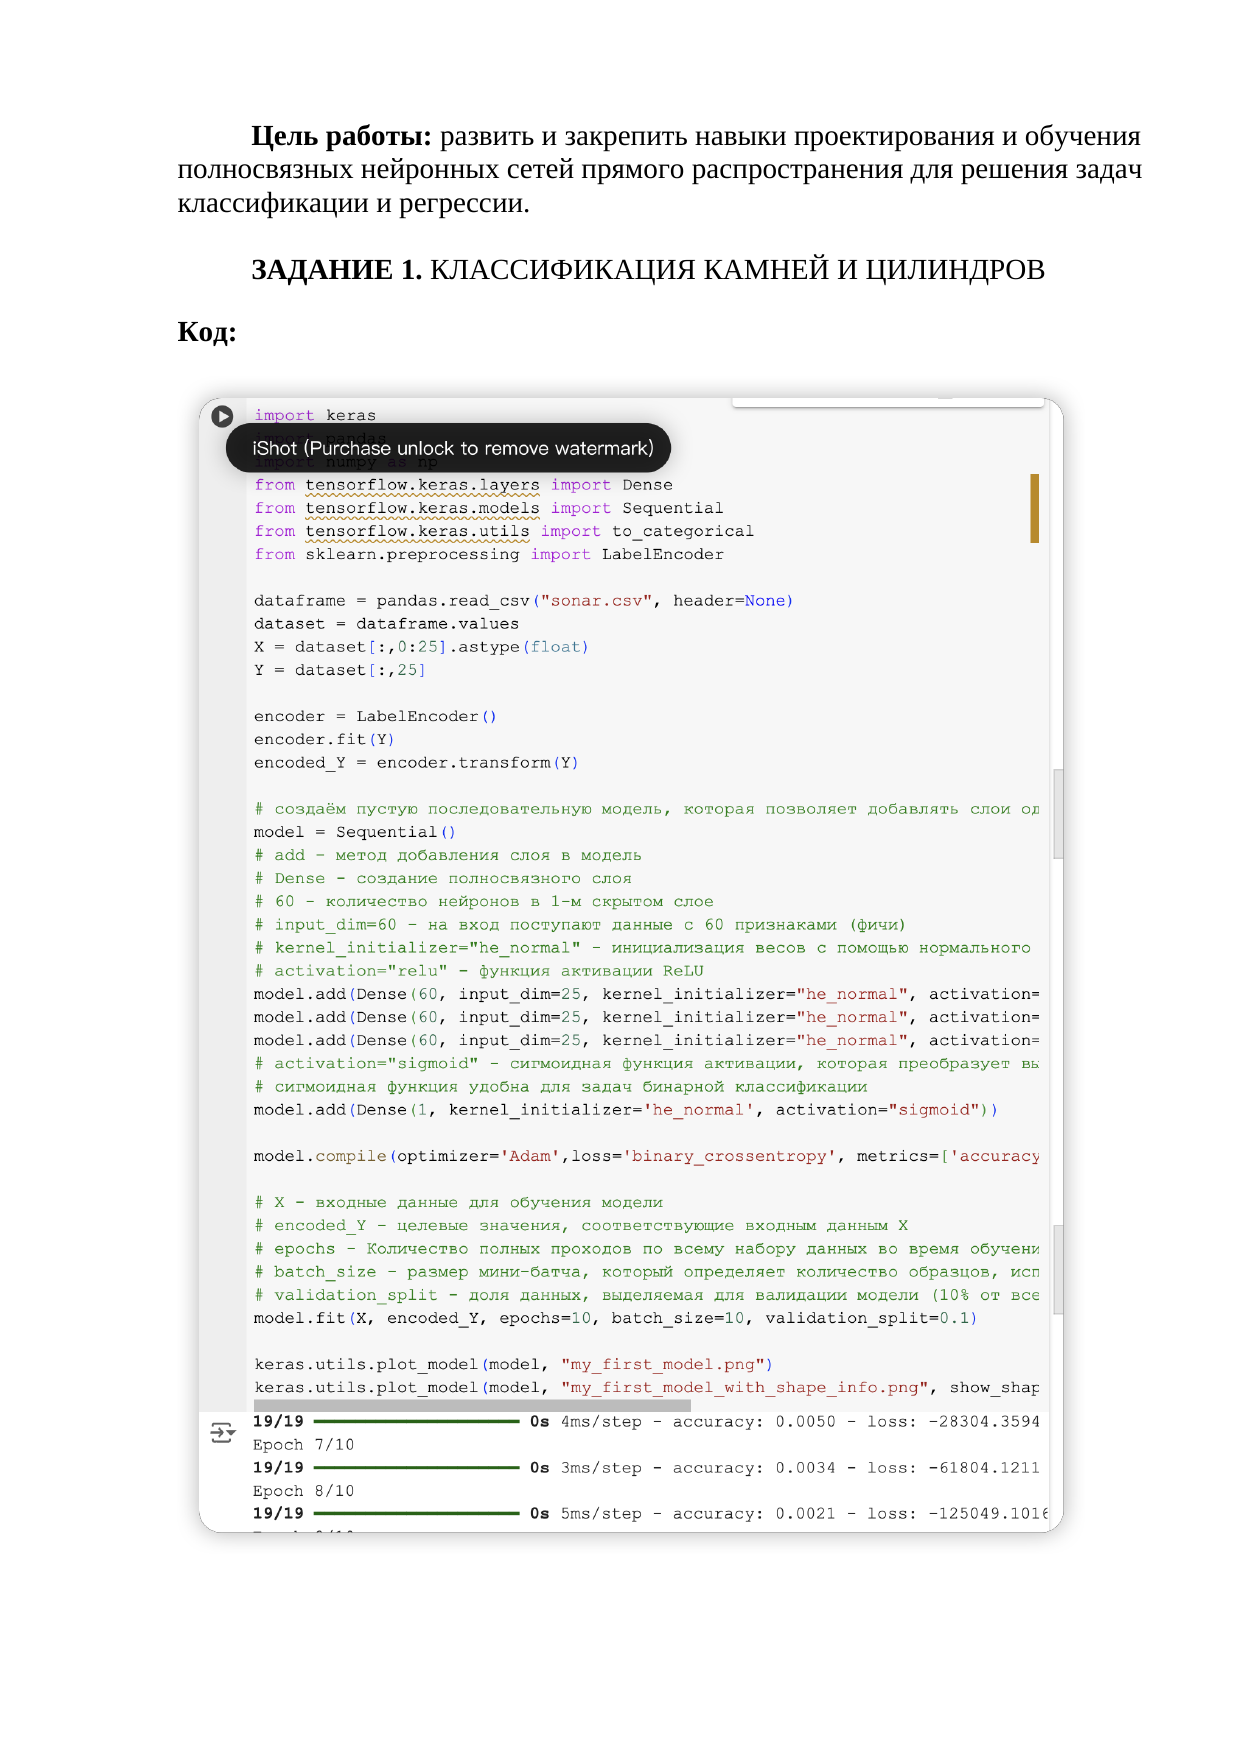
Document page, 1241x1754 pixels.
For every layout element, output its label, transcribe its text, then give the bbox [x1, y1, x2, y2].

text ЗАДАНИЕ 1. КЛАССИФИКАЦИЯ КАМНЕЙ И ЦИЛИНДРОВ [177, 252, 1152, 286]
picture [177, 376, 1085, 1554]
text Код: [177, 314, 1152, 348]
text Цель работы: развить и закрепить навыки проектирования и обучения полносвязных нейронных сетей прямого распространения для решения задач классификации и регрессии. [177, 118, 1152, 219]
